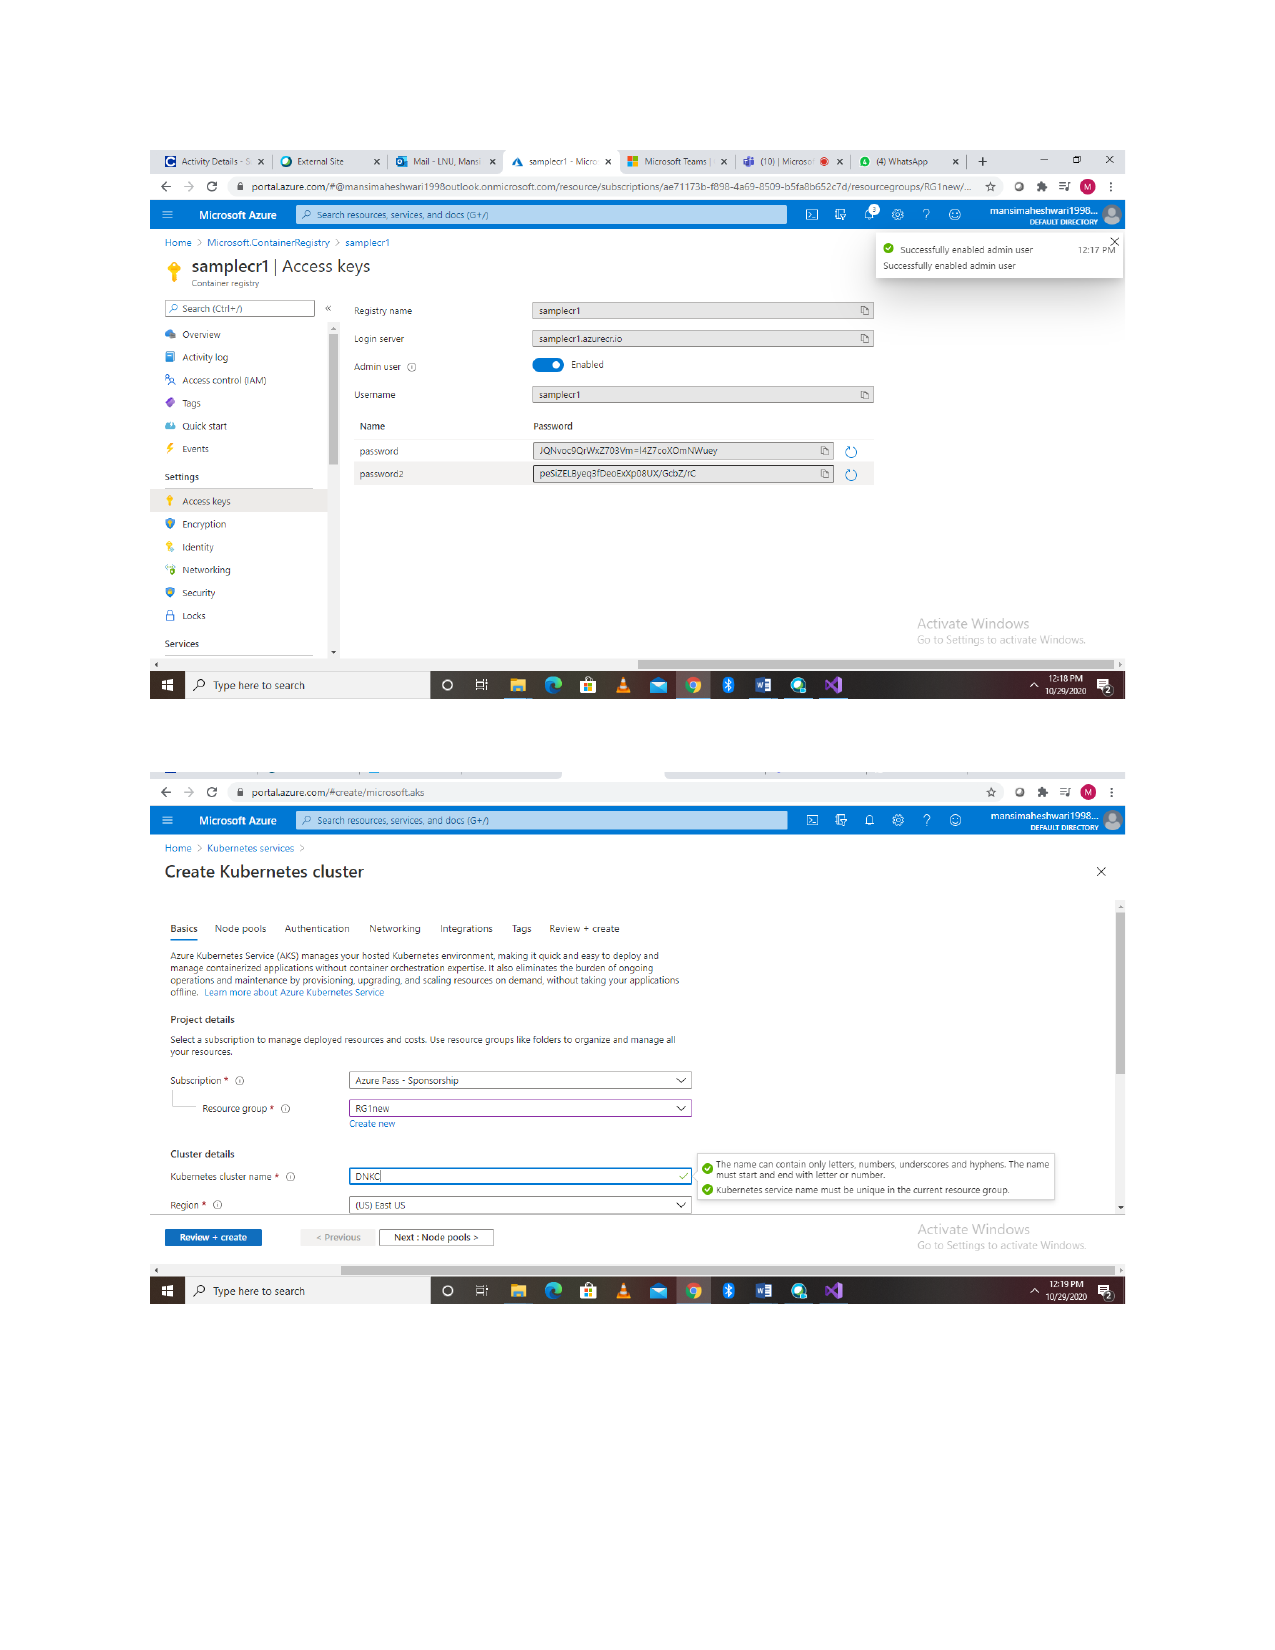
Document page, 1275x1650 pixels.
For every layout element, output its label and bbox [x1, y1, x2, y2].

picture [150, 772, 1125, 1304]
picture [150, 150, 1125, 699]
